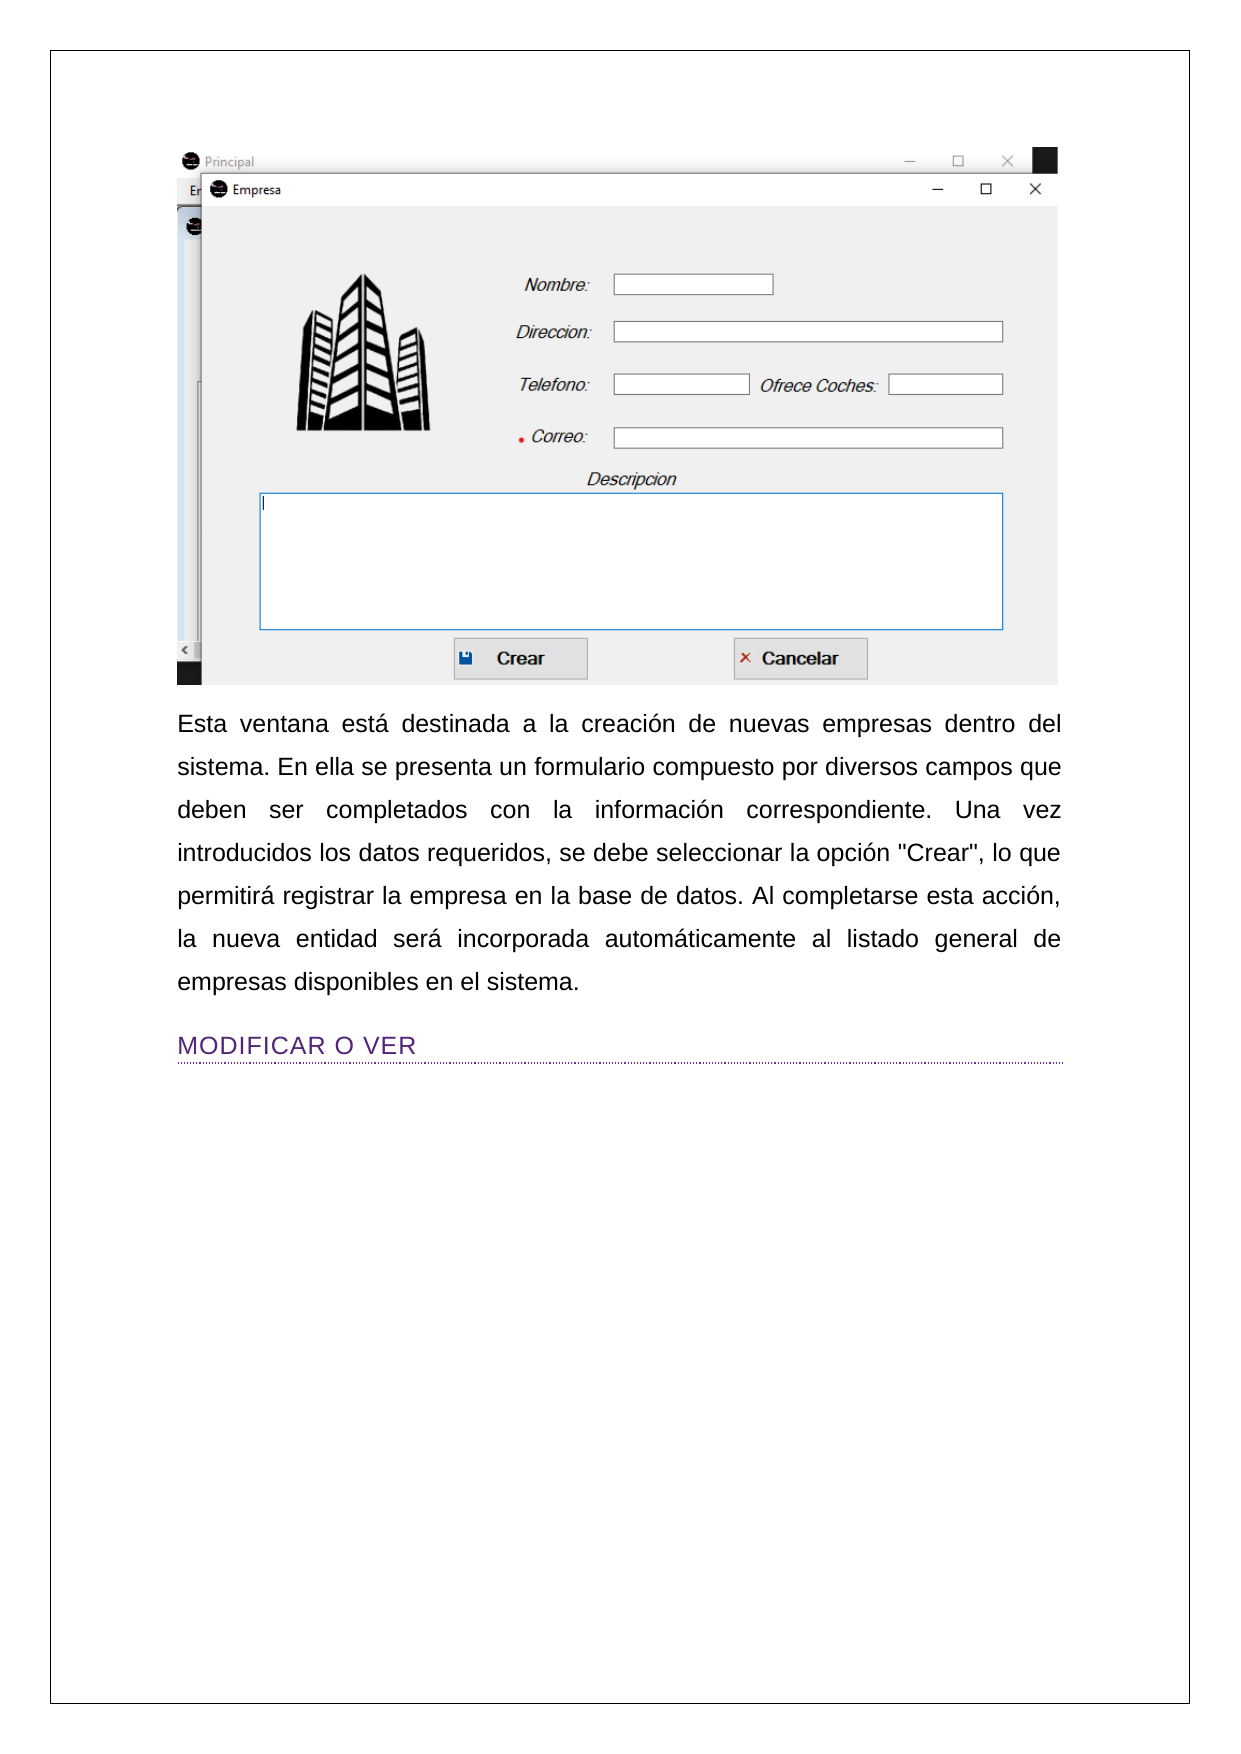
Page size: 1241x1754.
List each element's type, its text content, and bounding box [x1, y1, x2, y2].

picture [177, 147, 1058, 685]
subtitle Modificar o ver [177, 1031, 1063, 1064]
text Esta ventana está destinada a la creación de nuevas empresas dentro del sistema. En ella se presenta un formulario compuesto por diversos campos que deben ser completados con la información correspondiente. Una vez introducidos los datos requeridos, se debe seleccionar la opción "Crear", lo que permitirá registrar la empresa en la base de datos. Al completarse esta acción, la nueva entidad será incorporada automáticamente al listado general de empresas disponibles en el sistema. [177, 708, 1063, 996]
